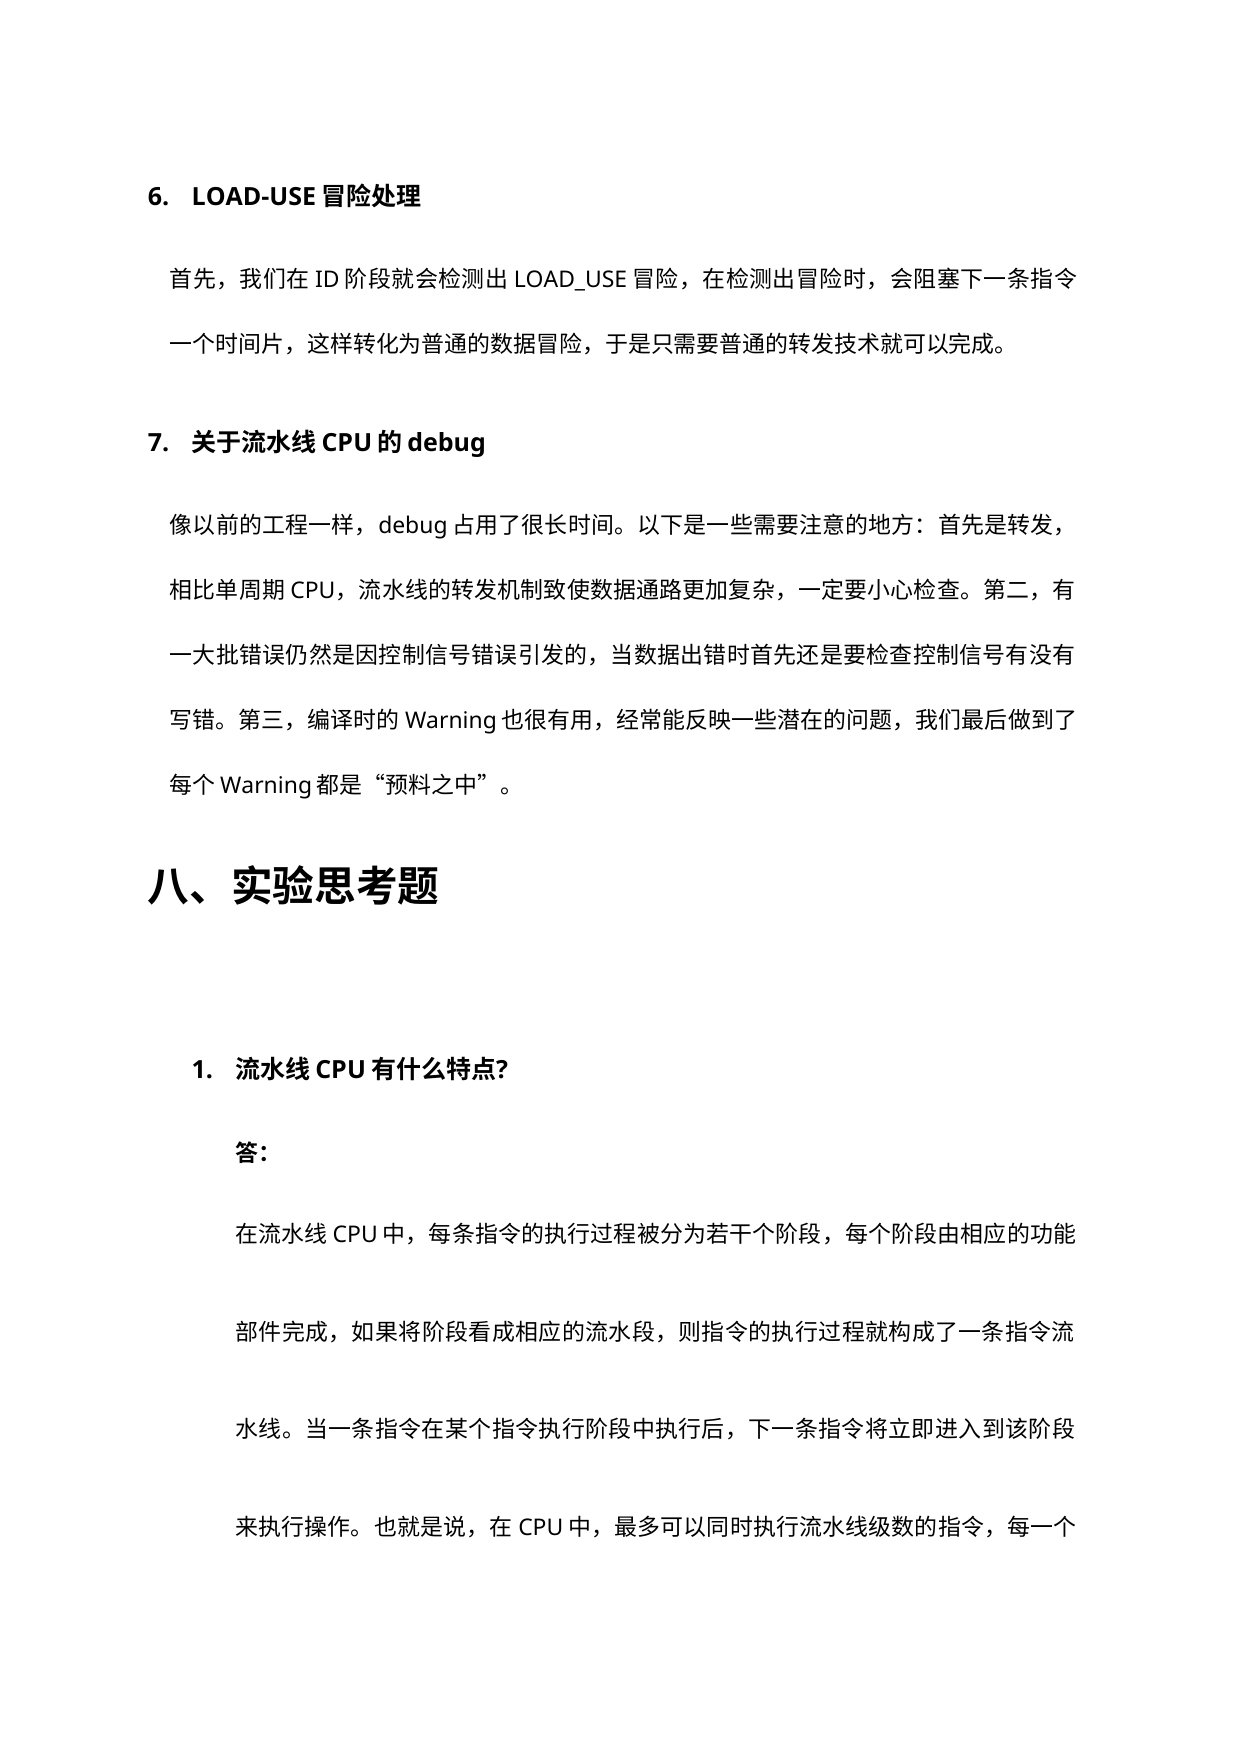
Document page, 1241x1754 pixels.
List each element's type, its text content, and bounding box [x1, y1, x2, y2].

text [235, 1200, 1078, 1558]
list LOAD-USE冒险处理 [148, 162, 1078, 227]
subtitle 八、实验思考题 [148, 851, 1078, 916]
list 关于流水线CPU的debug [148, 408, 1078, 473]
text 答： [235, 1119, 1078, 1184]
text 像以前的工程一样，debug占用了很长时间。以下是一些需要注意的地方：首先是转发，相比单周期CPU，流水线的转发机制致使数据通路更加复杂，一定要小心检查。第二，有一大批错误仍然是因控制信号错误引发的，当数据出错时首先还是要检查控制信号有没有写错。第三，编译时的Warning也很有用，经常能反映一些潜在的问题，我们最后做到了每个Warning都是“预料之中”。 [169, 491, 1078, 816]
list 流水线CPU有什么特点? [191, 1036, 1078, 1101]
text 首先，我们在ID阶段就会检测出LOAD_USE冒险，在检测出冒险时，会阻塞下一条指令一个时间片，这样转化为普通的数据冒险，于是只需要普通的转发技术就可以完成。 [169, 245, 1078, 375]
